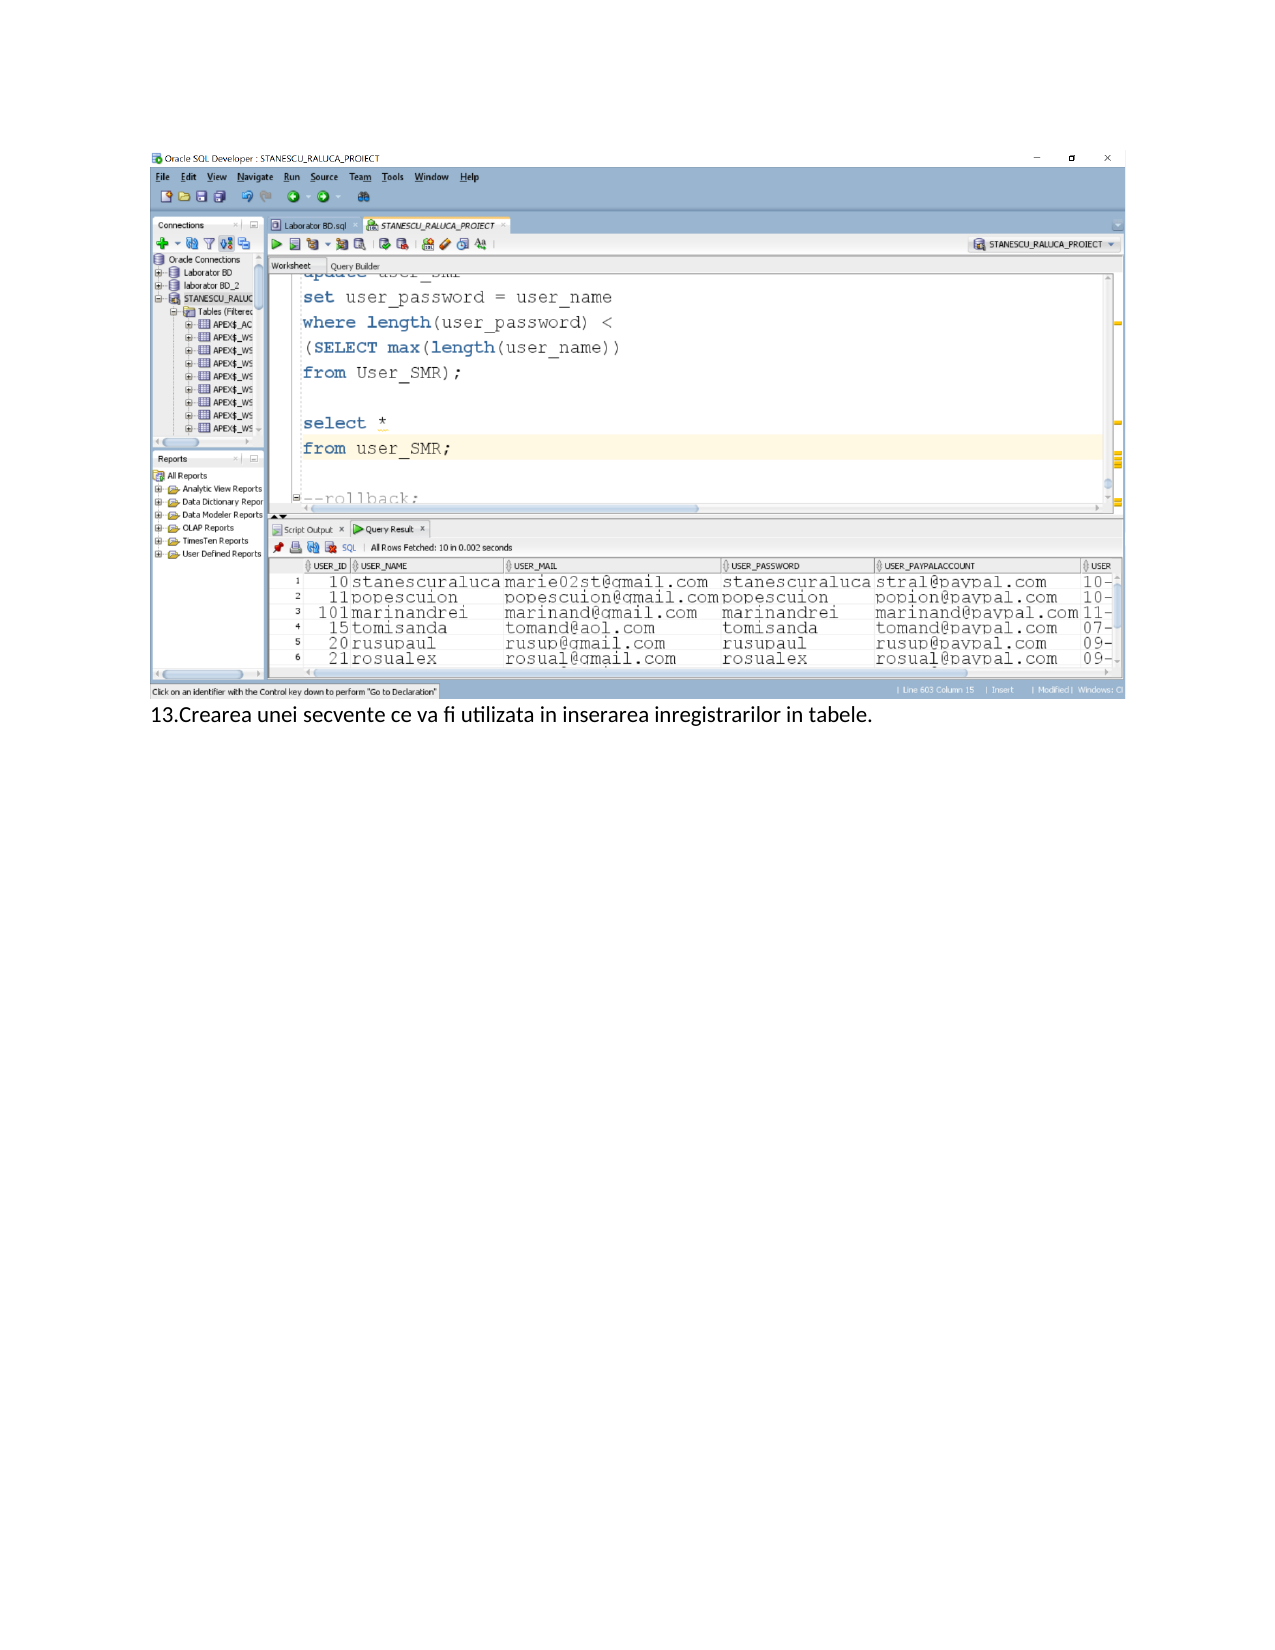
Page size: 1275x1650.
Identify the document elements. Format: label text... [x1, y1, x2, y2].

text 13.Crearea unei secvente ce va fi utilizata in inserarea inregistrarilor in tabele. [150, 699, 1125, 729]
picture [150, 150, 1125, 699]
